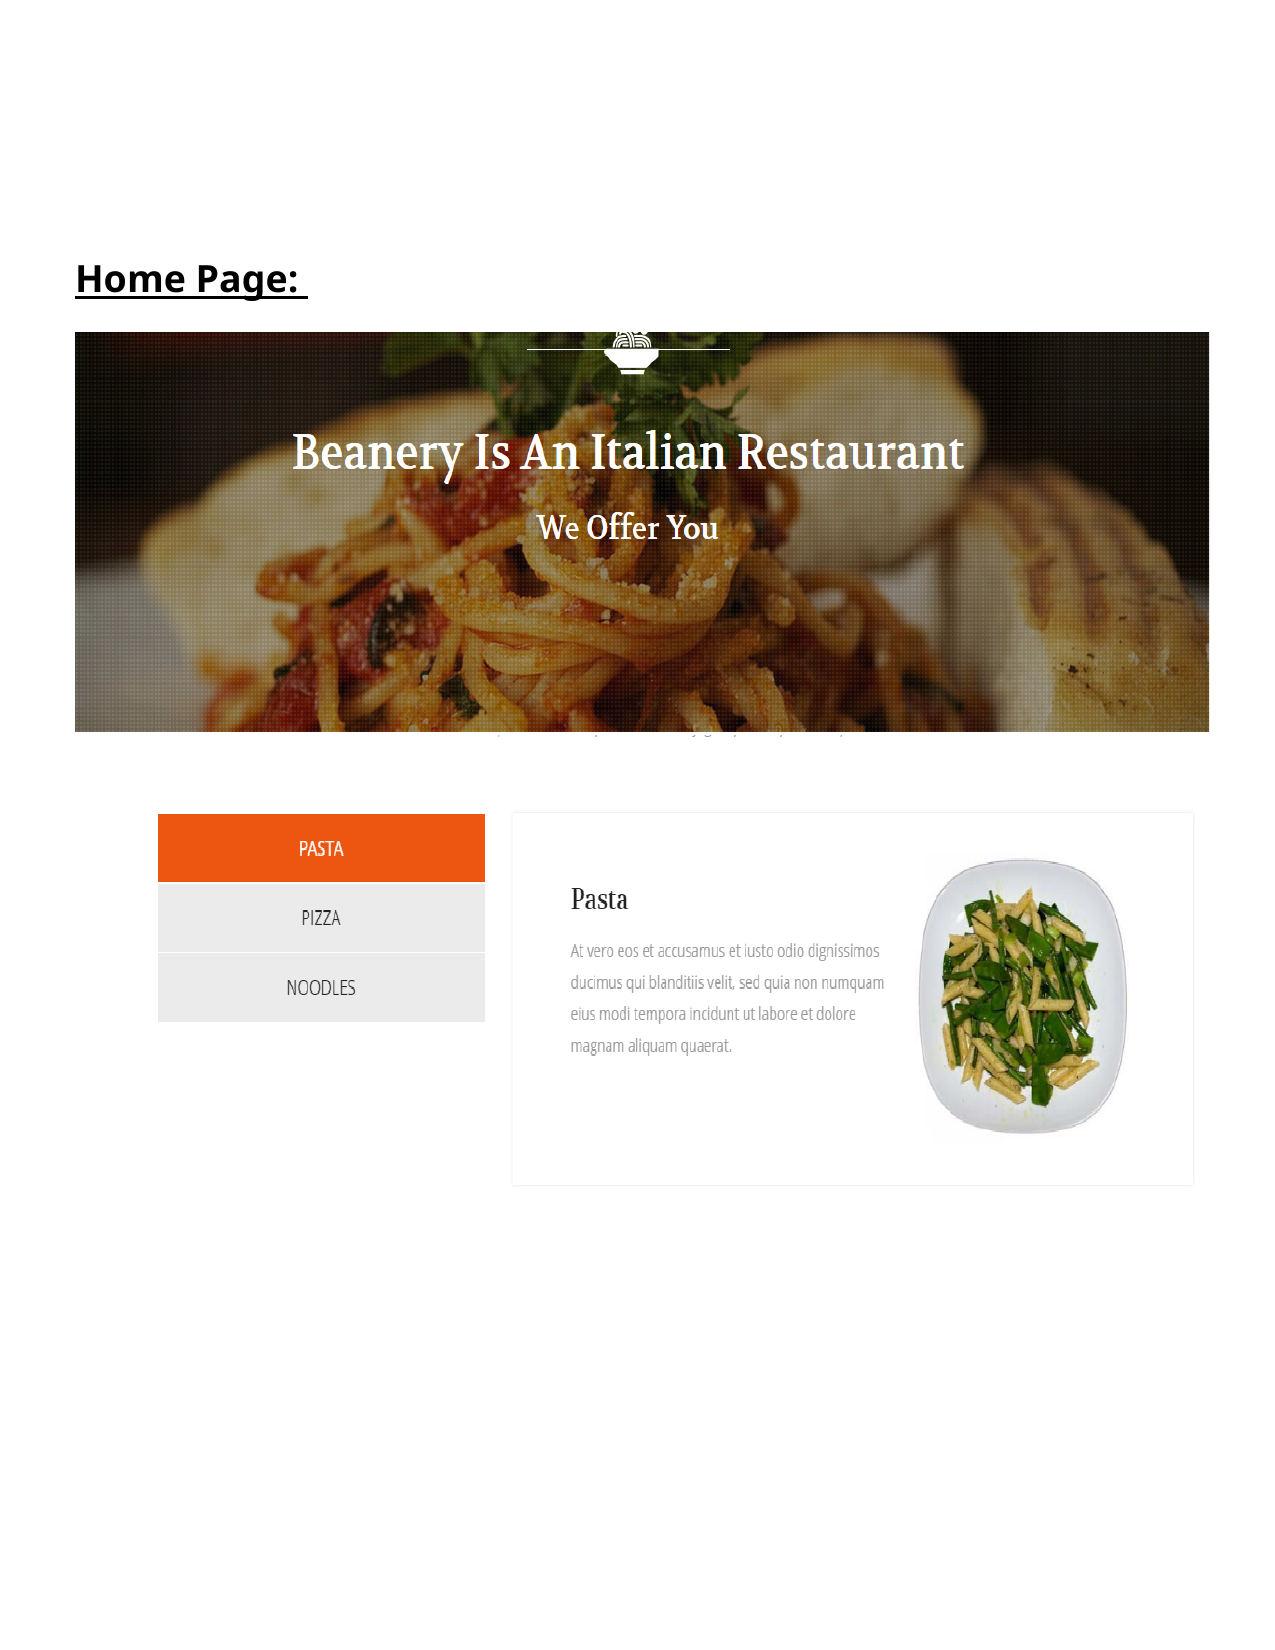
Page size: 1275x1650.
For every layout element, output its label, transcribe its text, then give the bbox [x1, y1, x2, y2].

text Home Page: [75, 253, 1209, 304]
picture [75, 735, 1210, 1294]
picture [75, 332, 1210, 732]
